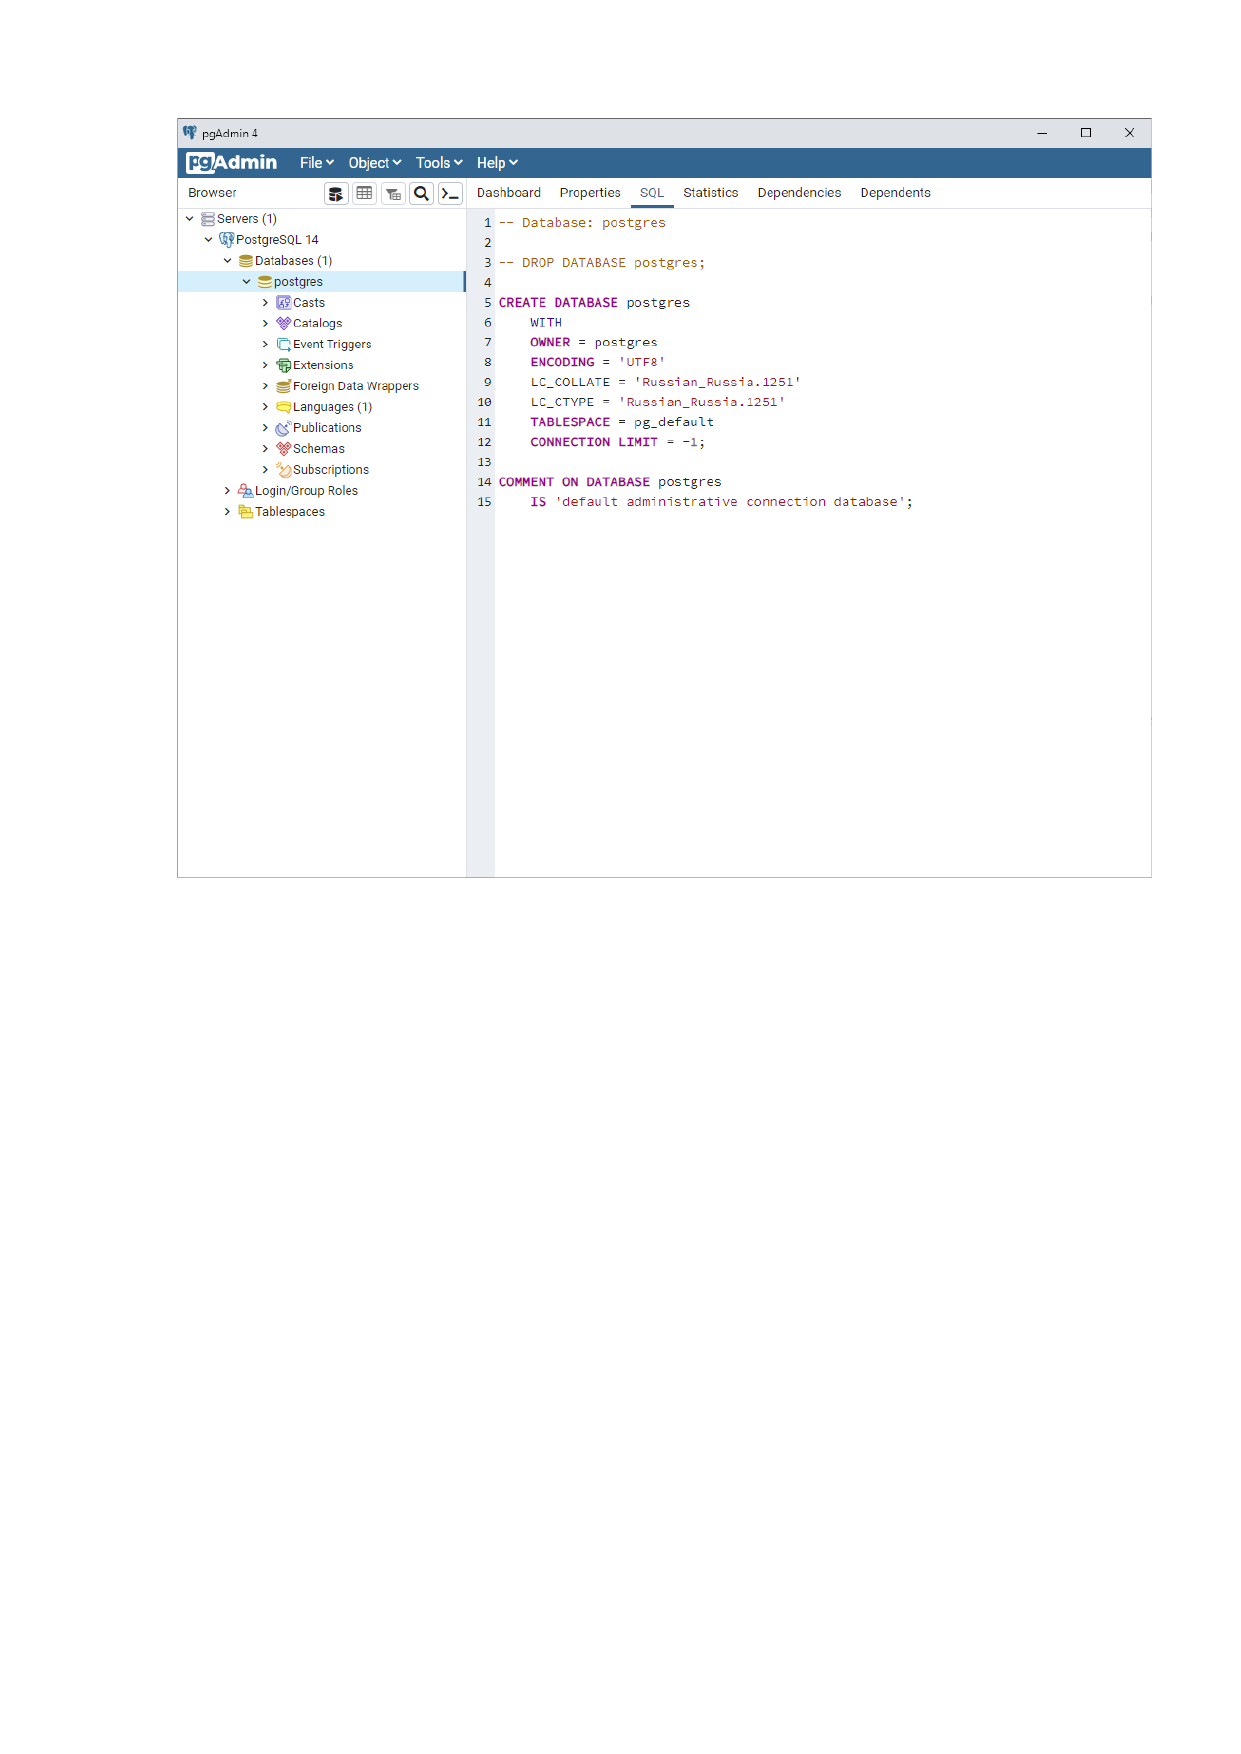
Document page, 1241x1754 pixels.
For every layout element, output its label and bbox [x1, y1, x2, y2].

picture [177, 118, 1152, 878]
